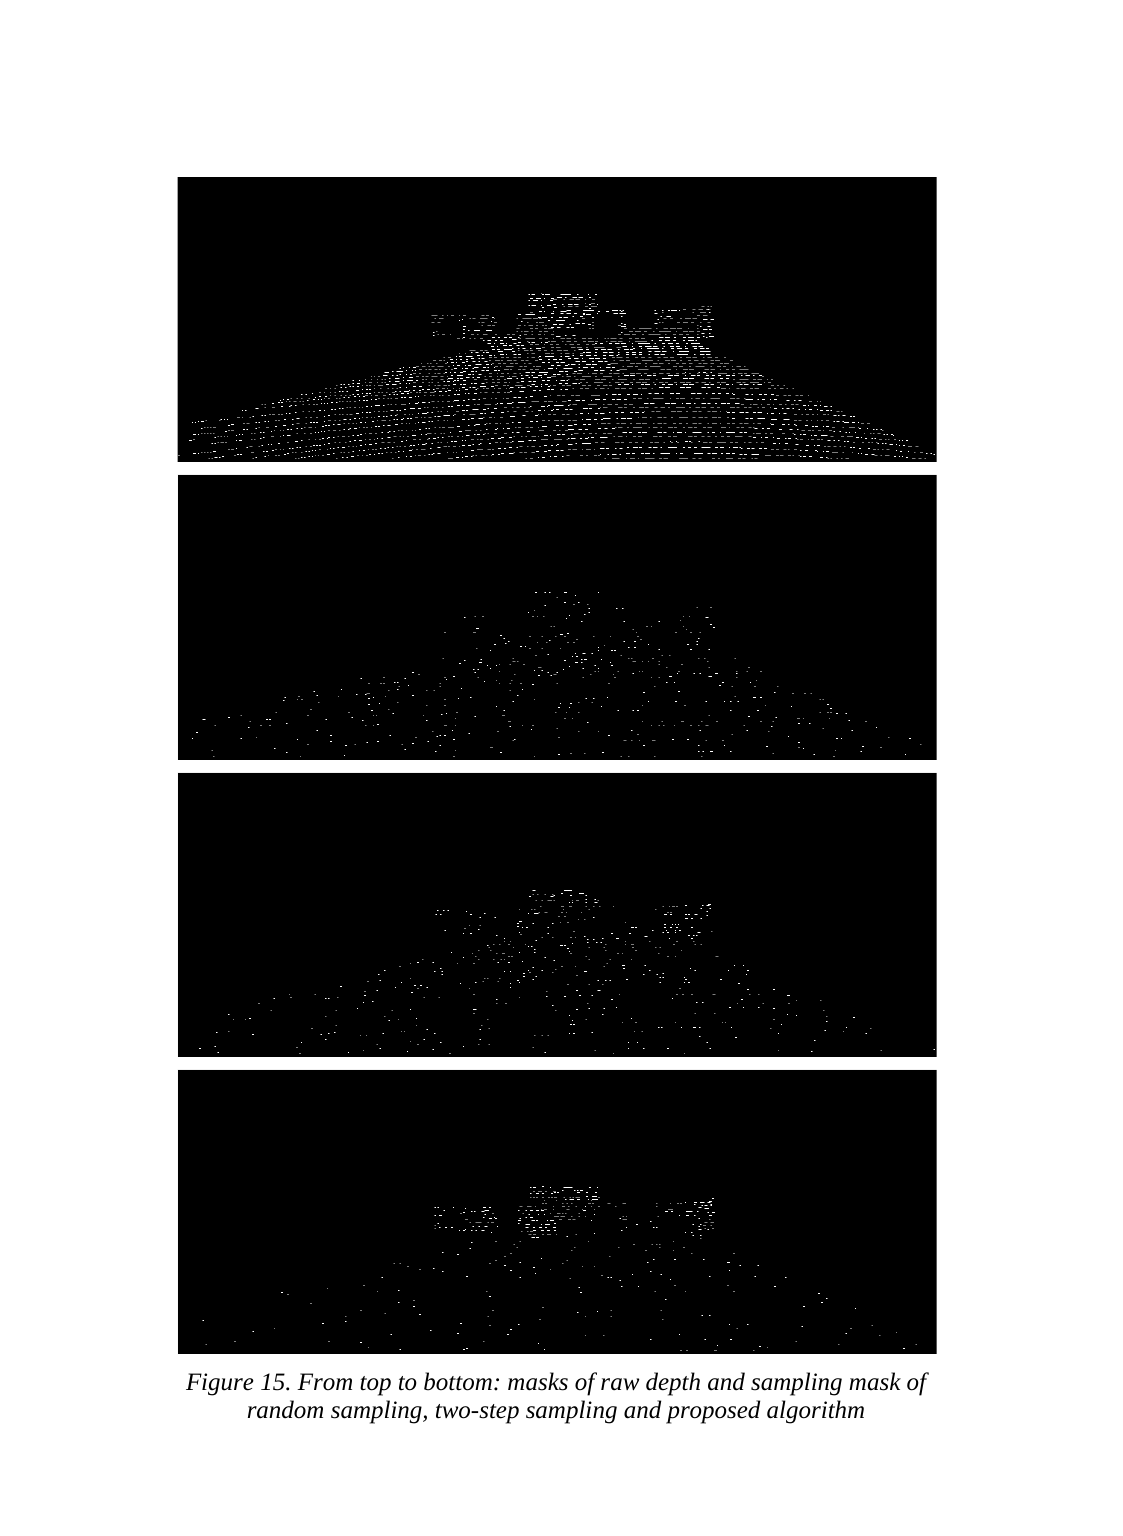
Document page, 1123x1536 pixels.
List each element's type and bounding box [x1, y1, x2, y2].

picture [177, 474, 937, 760]
picture [177, 177, 937, 462]
picture [177, 1069, 937, 1354]
picture [177, 772, 937, 1057]
